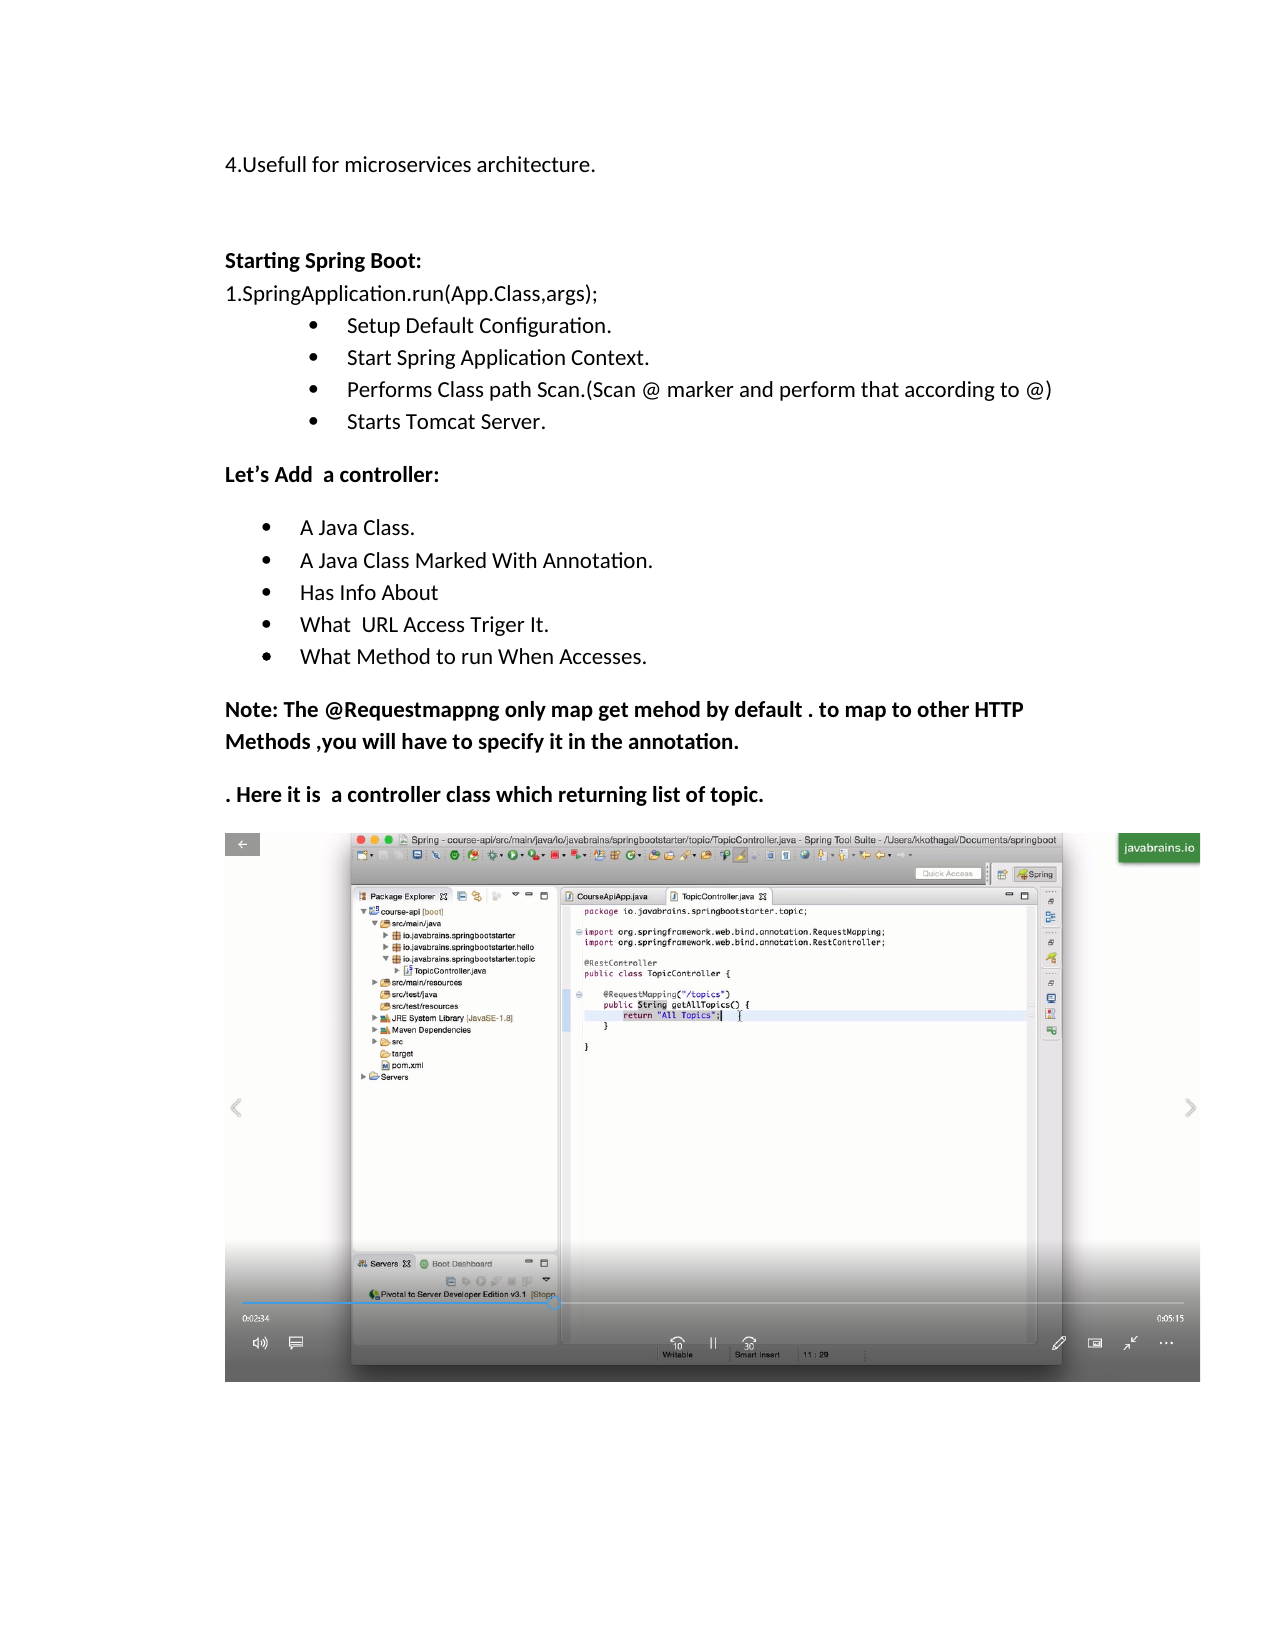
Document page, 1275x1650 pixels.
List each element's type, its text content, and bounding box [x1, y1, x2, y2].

list Has Info About [262, 578, 1125, 606]
list What Method to run When Accesses. [262, 642, 1125, 670]
list Setup Default Configuration. [309, 311, 1125, 339]
list 4.Usefull for microservices architecture. [225, 150, 1125, 178]
text Let’s Add a controller: [225, 461, 1125, 488]
list Performs Class path Scan.(Scan @ marker and perform that according to @) [309, 375, 1125, 403]
list A Java Class Marked With Annotation. [262, 546, 1125, 574]
text . Here it is a controller class which returning list of topic. [225, 781, 1125, 808]
list Start Spring Application Context. [309, 343, 1125, 371]
picture [225, 833, 1200, 1382]
list A Java Class. [262, 513, 1125, 542]
list What URL Access Triger It. [262, 610, 1125, 638]
text Note: The @Requestmappng only map get mehod by default . to map to other HTTP Methods ,you will have to specify it in the annotation. [225, 695, 1125, 756]
list 1.SpringApplication.run(App.Class,args); [225, 279, 1125, 307]
list Starts Tomcat Server. [309, 407, 1125, 436]
list Starting Spring Boot: [225, 247, 1125, 274]
